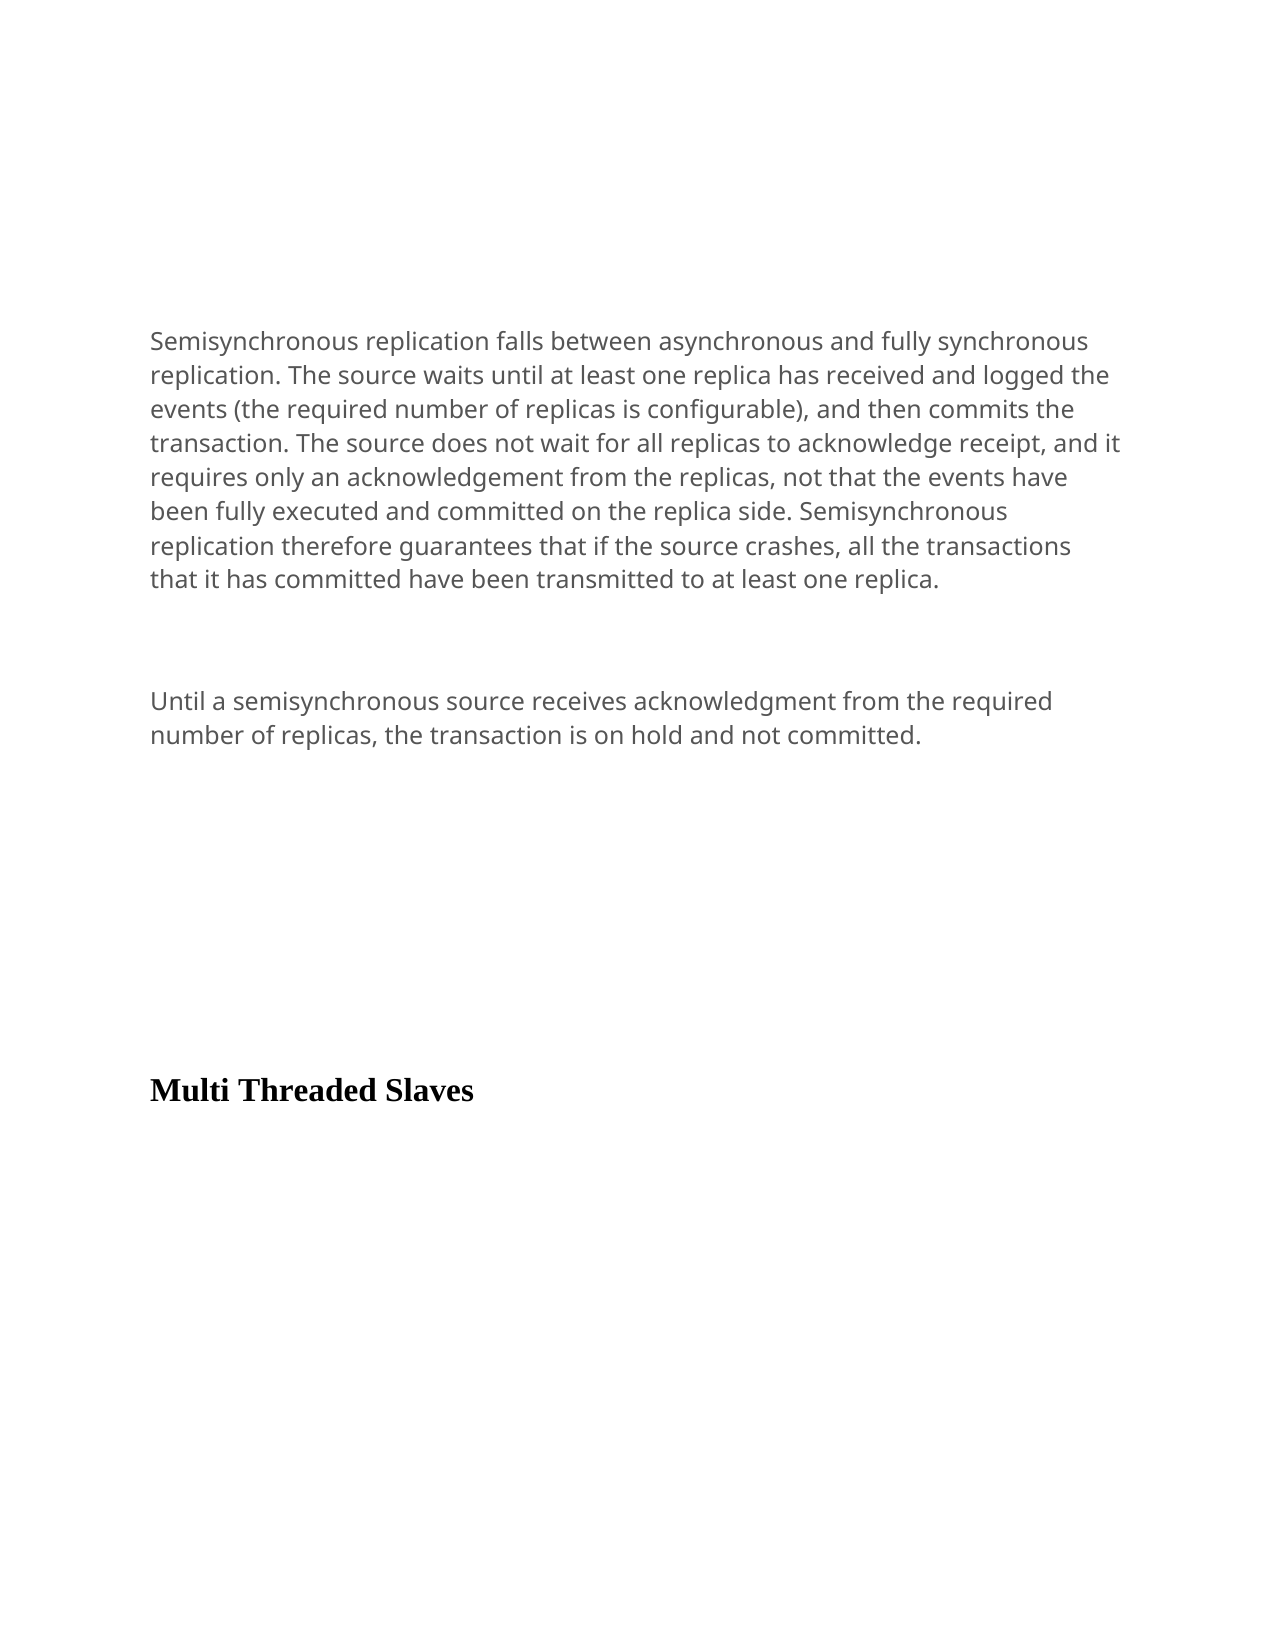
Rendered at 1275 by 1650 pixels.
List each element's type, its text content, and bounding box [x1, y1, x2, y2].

text Multi Threaded Slaves [150, 1070, 1125, 1108]
text Until a semisynchronous source receives acknowledgment from the required number of replicas, the transaction is on hold and not committed. [150, 683, 1125, 751]
text Semisynchronous replication falls between asynchronous and fully synchronous replication. The source waits until at least one replica has received and logged the events (the required number of replicas is configurable), and then commits the transaction. The source does not wait for all replicas to acknowledge receipt, and it requires only an acknowledgement from the replicas, not that the events have been fully executed and committed on the replica side. Semisynchronous replication therefore guarantees that if the source crashes, all the transactions that it has committed have been transmitted to at least one replica. [150, 324, 1125, 596]
